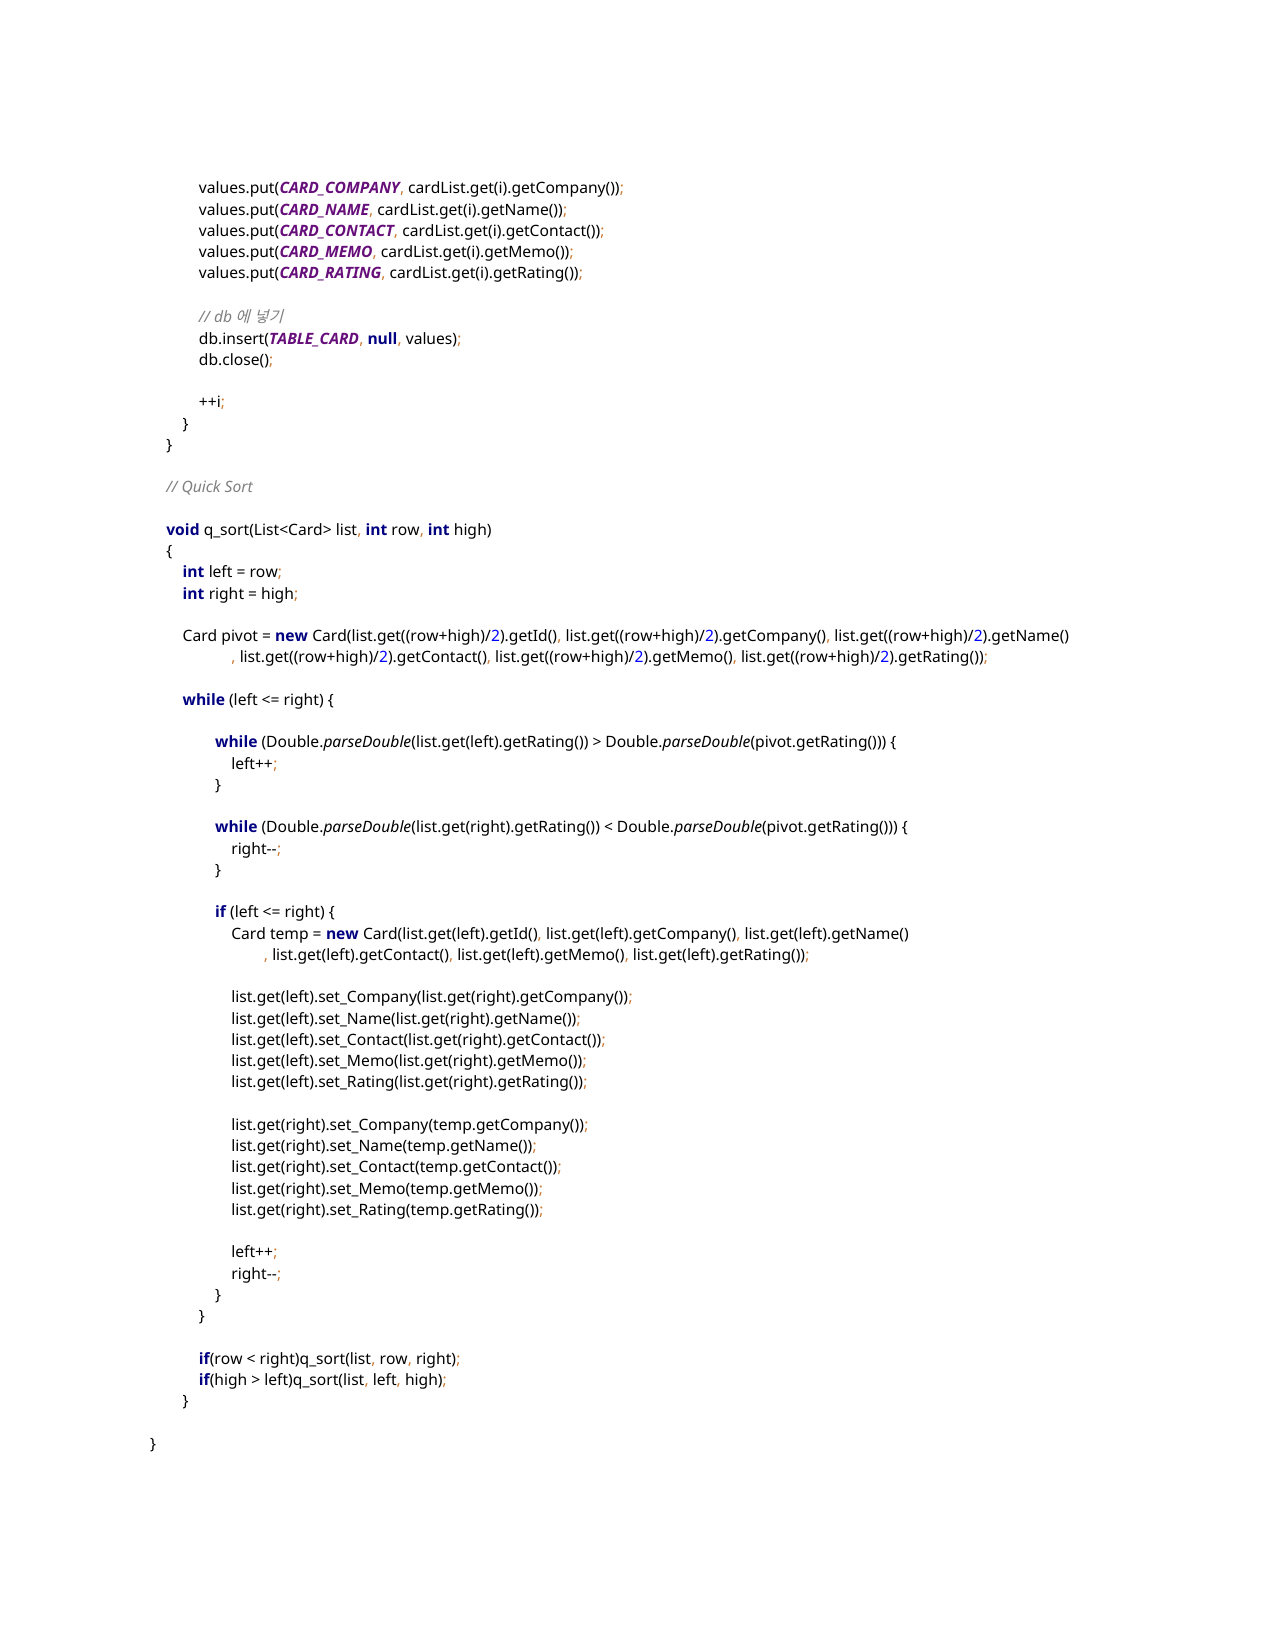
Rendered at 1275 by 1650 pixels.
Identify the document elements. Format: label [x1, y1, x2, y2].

text [150, 177, 1125, 1454]
